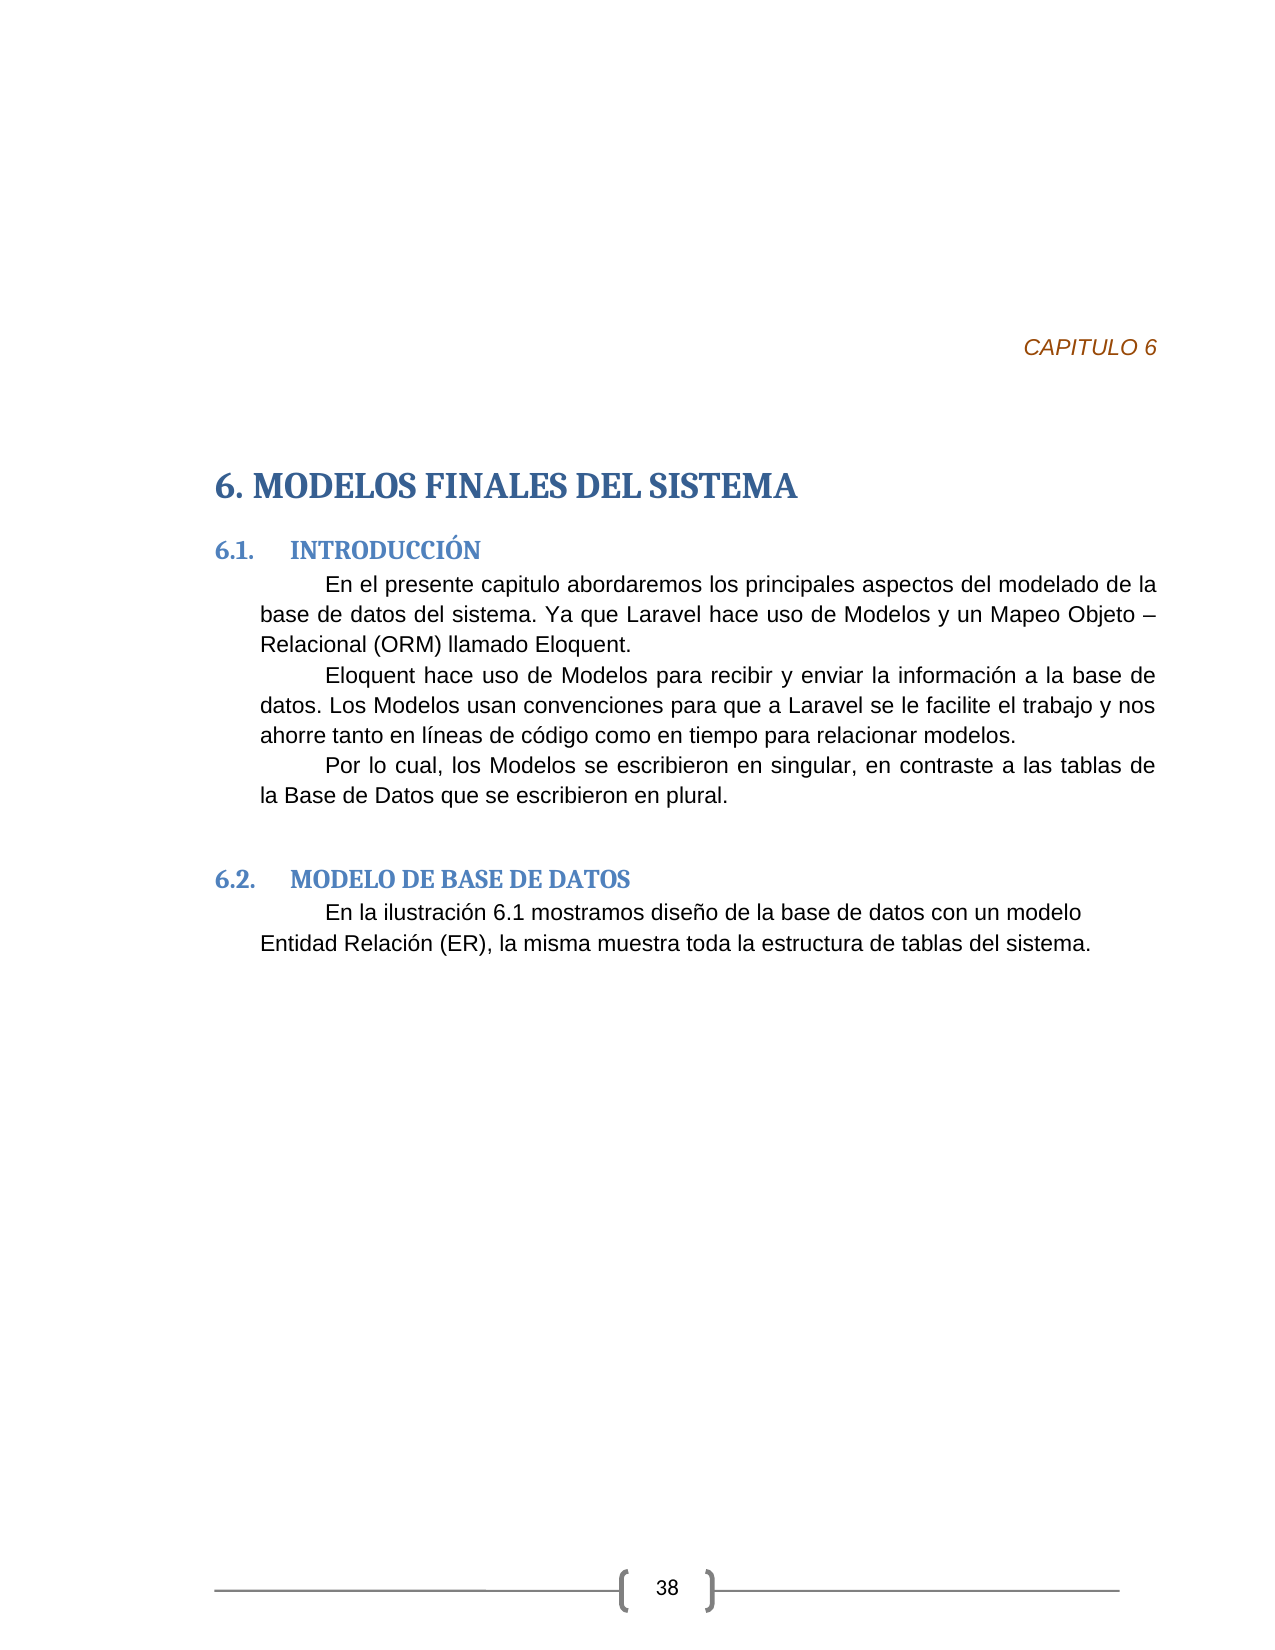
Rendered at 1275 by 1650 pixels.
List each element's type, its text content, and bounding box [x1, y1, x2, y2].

subtitle MODELO DE BASE DE DATOS [215, 864, 1157, 895]
list Eloquent hace uso de Modelos para recibir y enviar la información a la base de datos. Los Modelos usan convenciones para que a Laravel se le facilite el trabajo y nos ahorre tanto en líneas de código como en tiempo para relacionar modelos. [260, 662, 1157, 748]
list En la ilustración 6.1 mostramos diseño de la base de datos con un modelo Entidad Relación (ER), la misma muestra toda la estructura de tablas del sistema. [260, 899, 1157, 956]
list Por lo cual, los Modelos se escribieron en singular, en contraste a las tablas de la Base de Datos que se escribieron en plural. [260, 752, 1157, 809]
subtitle MODELOS FINALES DEL SISTEMA [215, 465, 1157, 508]
subtitle INTRODUCCIÓN [215, 535, 1157, 566]
list En el presente capitulo abordaremos los principales aspectos del modelado de la base de datos del sistema. Ya que Laravel hace uso de Modelos y un Mapeo Objeto – Relacional (ORM) llamado Eloquent. [260, 571, 1157, 658]
text CAPITULO 6 [177, 333, 1157, 360]
